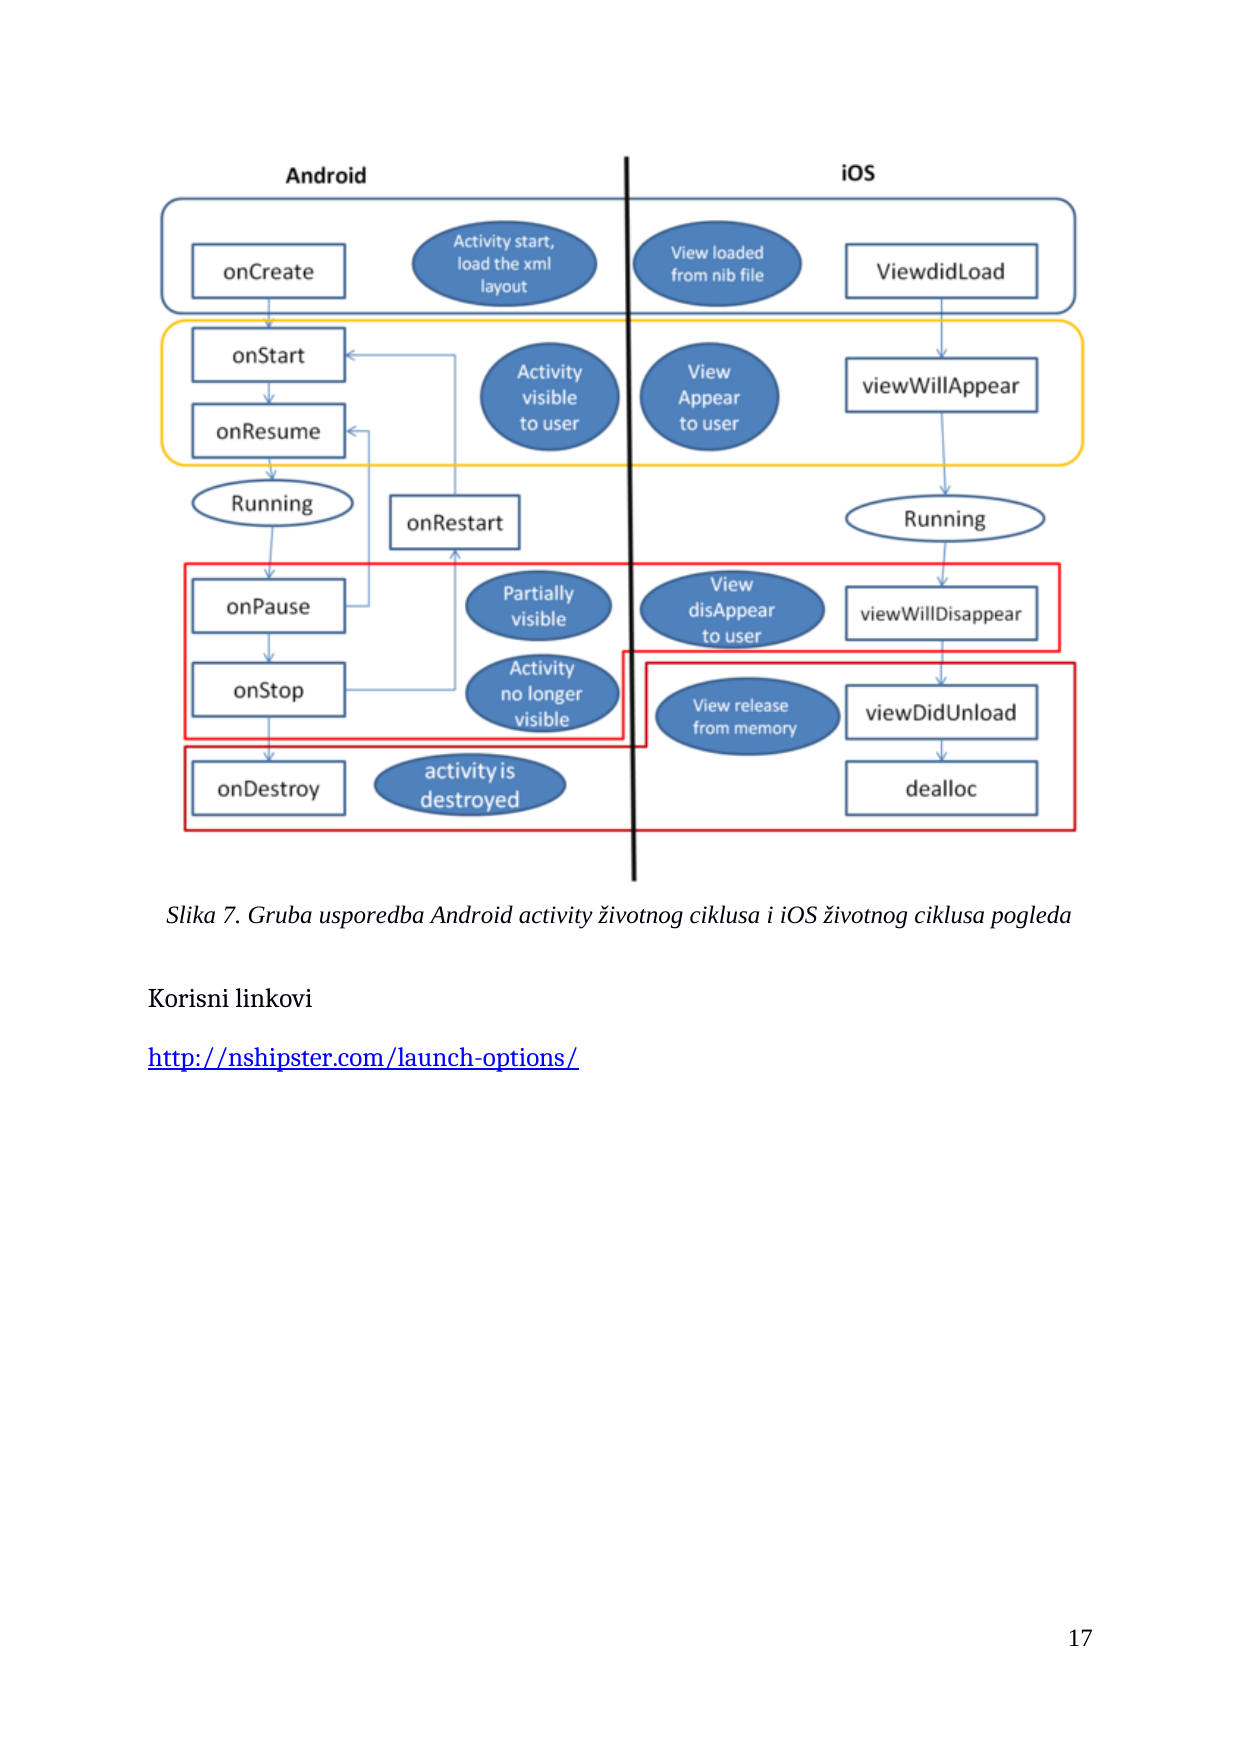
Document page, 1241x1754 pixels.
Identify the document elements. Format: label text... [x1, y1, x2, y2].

text Korisni linkovi [148, 983, 1093, 1014]
picture [147, 147, 1123, 888]
text Slika 7. Gruba usporedba Android activity životnog ciklusa i iOS životnog ciklusa pogleda [148, 900, 1093, 929]
text http://nshipster.com/launch-options/ [148, 1042, 1093, 1073]
